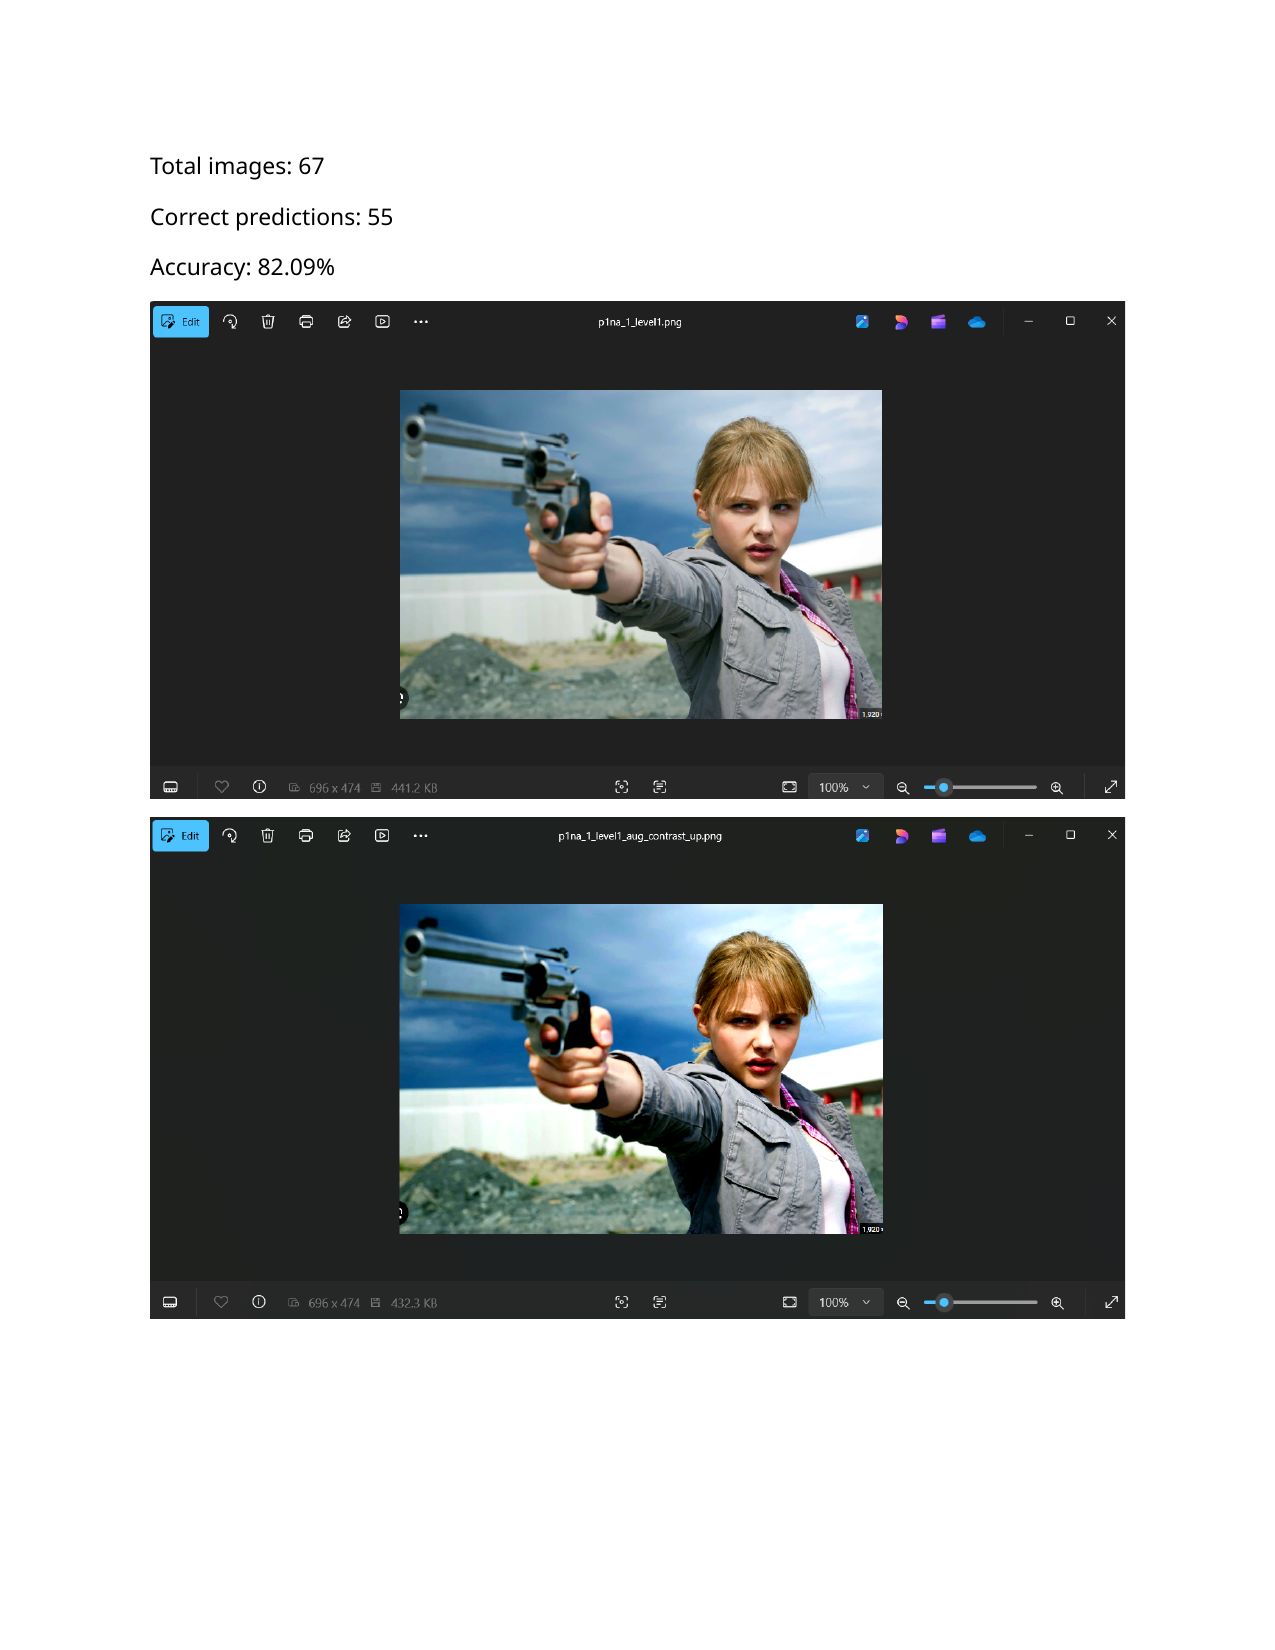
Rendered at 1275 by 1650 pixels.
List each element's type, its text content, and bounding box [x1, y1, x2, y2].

text Correct predictions: 55 [150, 200, 1125, 232]
picture [150, 301, 1125, 799]
text Accuracy: 82.09% [150, 251, 1125, 282]
picture [150, 817, 1125, 1319]
text Total images: 67 [150, 150, 1125, 181]
